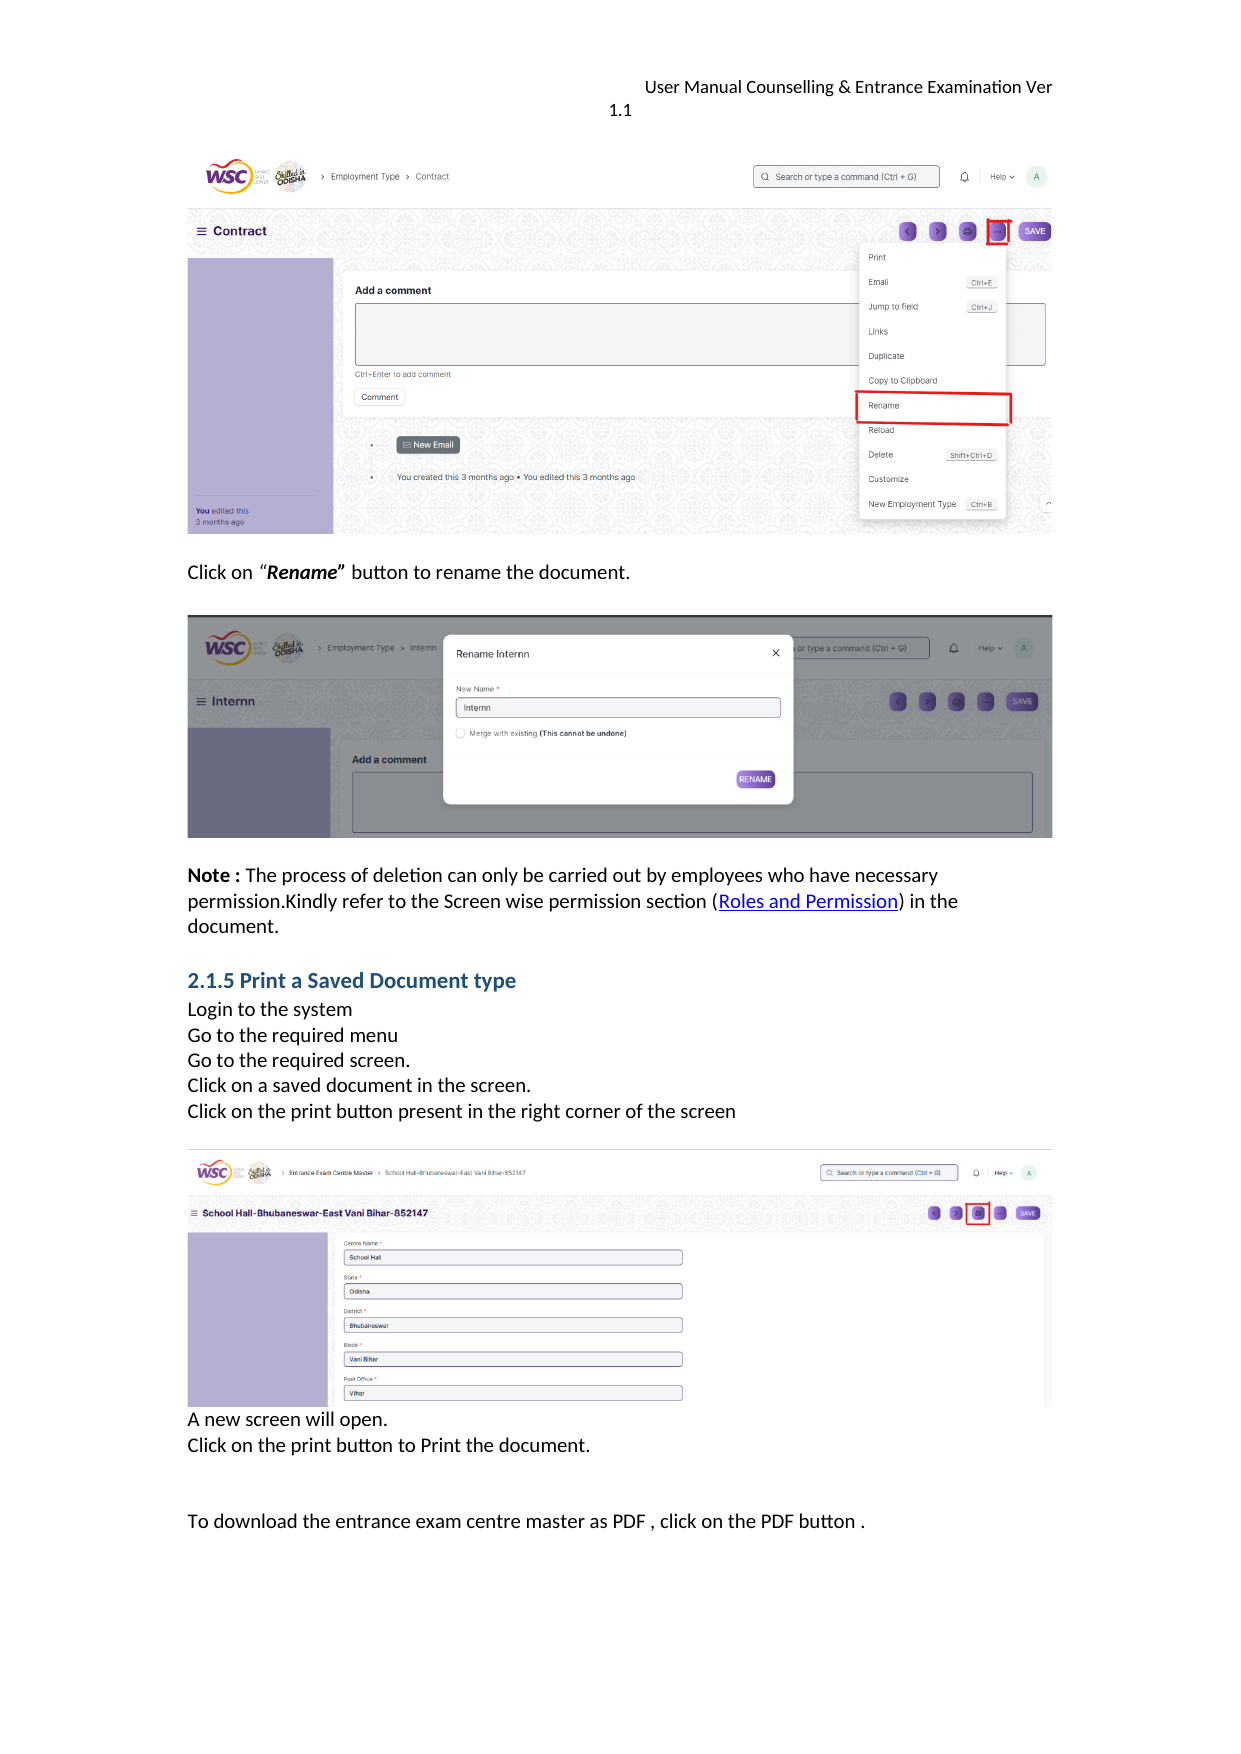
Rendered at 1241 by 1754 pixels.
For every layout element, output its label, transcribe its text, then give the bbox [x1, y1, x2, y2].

text Click on “Rename” button to rename the document. [187, 559, 1053, 585]
subtitle 2.1.5 Print a Saved Document type [187, 966, 1053, 994]
text Note : The process of deletion can only be carried out by employees who have necessary permission.Kindly refer to the Screen wise permission section (Roles and Permission) in the document. [187, 863, 1053, 939]
picture [187, 615, 1053, 838]
text Click on the print button present in the right corner of the screen [187, 1098, 1053, 1123]
text Click on the print button to Print the document. [187, 1432, 1053, 1457]
text Click on a saved document in the screen. [187, 1073, 1053, 1098]
text To download the entrance exam centre master as PDF , click on the PDF button . [187, 1508, 1053, 1534]
text Go to the required screen. [187, 1047, 1053, 1073]
picture [187, 1148, 1053, 1407]
text A new screen will open. [187, 1407, 1053, 1432]
text Login to the system [187, 996, 1053, 1022]
picture [187, 150, 1052, 534]
text Go to the required menu [187, 1022, 1053, 1047]
